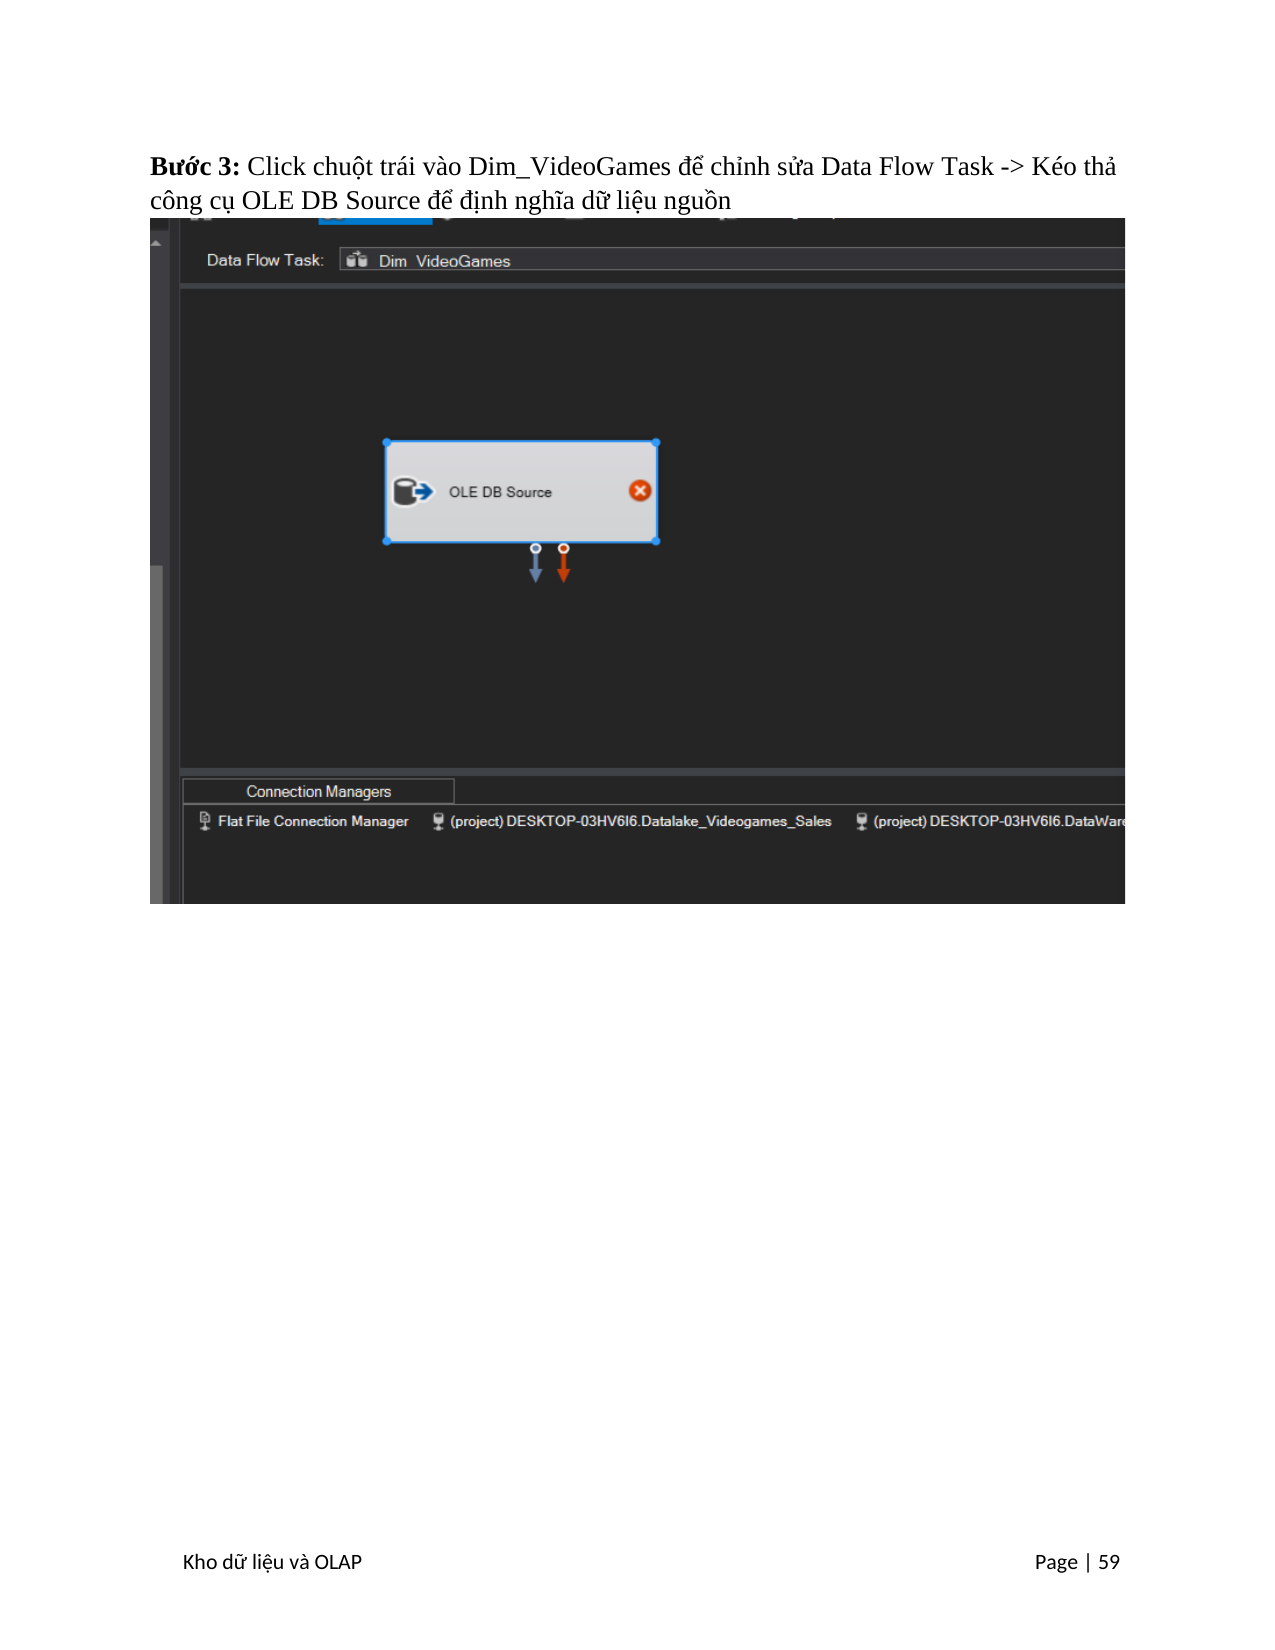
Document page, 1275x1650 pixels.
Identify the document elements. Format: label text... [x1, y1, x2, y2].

subtitle Bước 3: Click chuột trái vào Dim_VideoGames để chỉnh sửa Data Flow Task -> Kéo thả công cụ OLE DB Source để định nghĩa dữ liệu nguồn [150, 150, 1125, 215]
picture [150, 218, 1125, 904]
